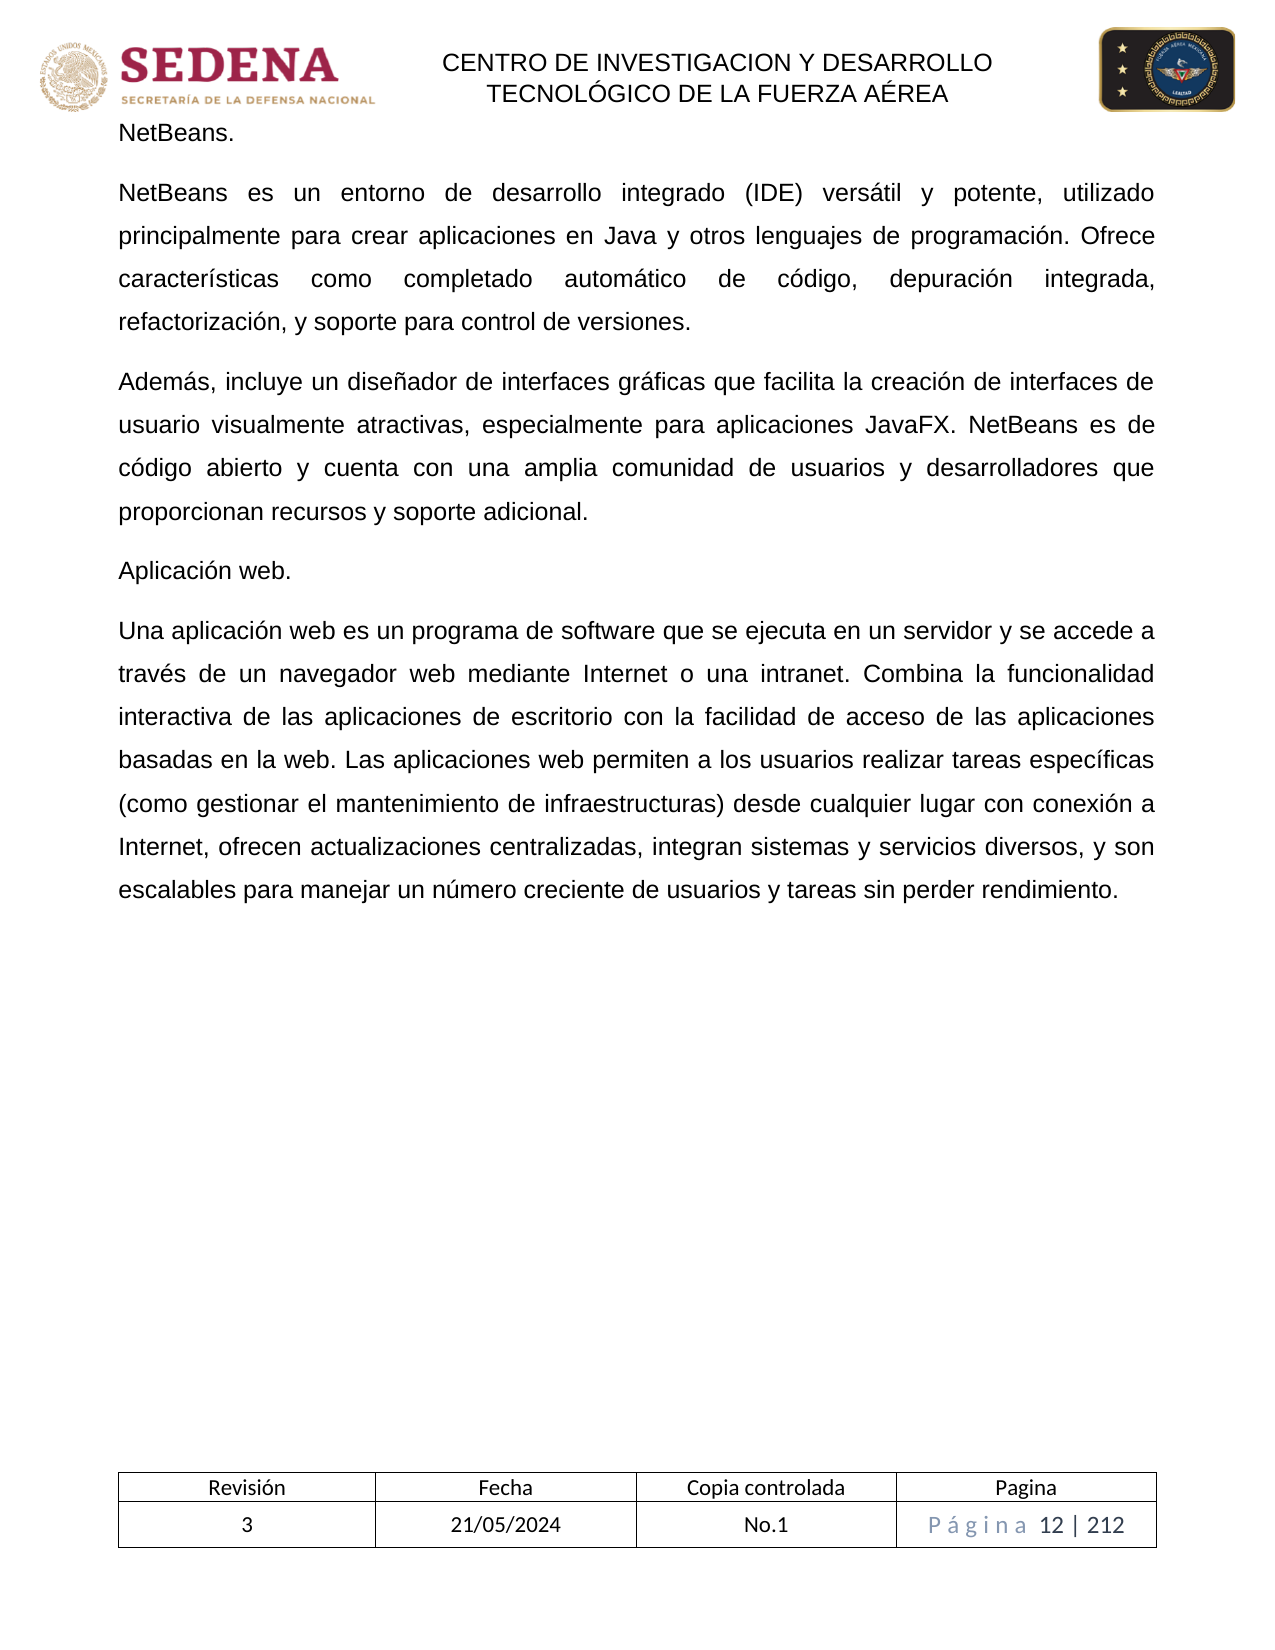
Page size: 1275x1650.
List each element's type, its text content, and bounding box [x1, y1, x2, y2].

text NetBeans es un entorno de desarrollo integrado (IDE) versátil y potente, utilizado principalmente para crear aplicaciones en Java y otros lenguajes de programación. Ofrece características como completado automático de código, depuración integrada, refactorización, y soporte para control de versiones. [118, 178, 1157, 336]
text NetBeans. [118, 118, 1157, 147]
text Una aplicación web es un programa de software que se ejecuta en un servidor y se accede a través de un navegador web mediante Internet o una intranet. Combina la funcionalidad interactiva de las aplicaciones de escritorio con la facilidad de acceso de las aplicaciones basadas en la web. Las aplicaciones web permiten a los usuarios realizar tareas específicas (como gestionar el mantenimiento de infraestructuras) desde cualquier lugar con conexión a Internet, ofrecen actualizaciones centralizadas, integran sistemas y servicios diversos, y son escalables para manejar un número creciente de usuarios y tareas sin perder rendimiento. [118, 616, 1157, 903]
picture [39, 27, 1236, 112]
text Aplicación web. [118, 556, 1157, 585]
text Además, incluye un diseñador de interfaces gráficas que facilita la creación de interfaces de usuario visualmente atractivas, especialmente para aplicaciones JavaFX. NetBeans es de código abierto y cuenta con una amplia comunidad de usuarios y desarrolladores que proporcionan recursos y soporte adicional. [118, 367, 1157, 525]
